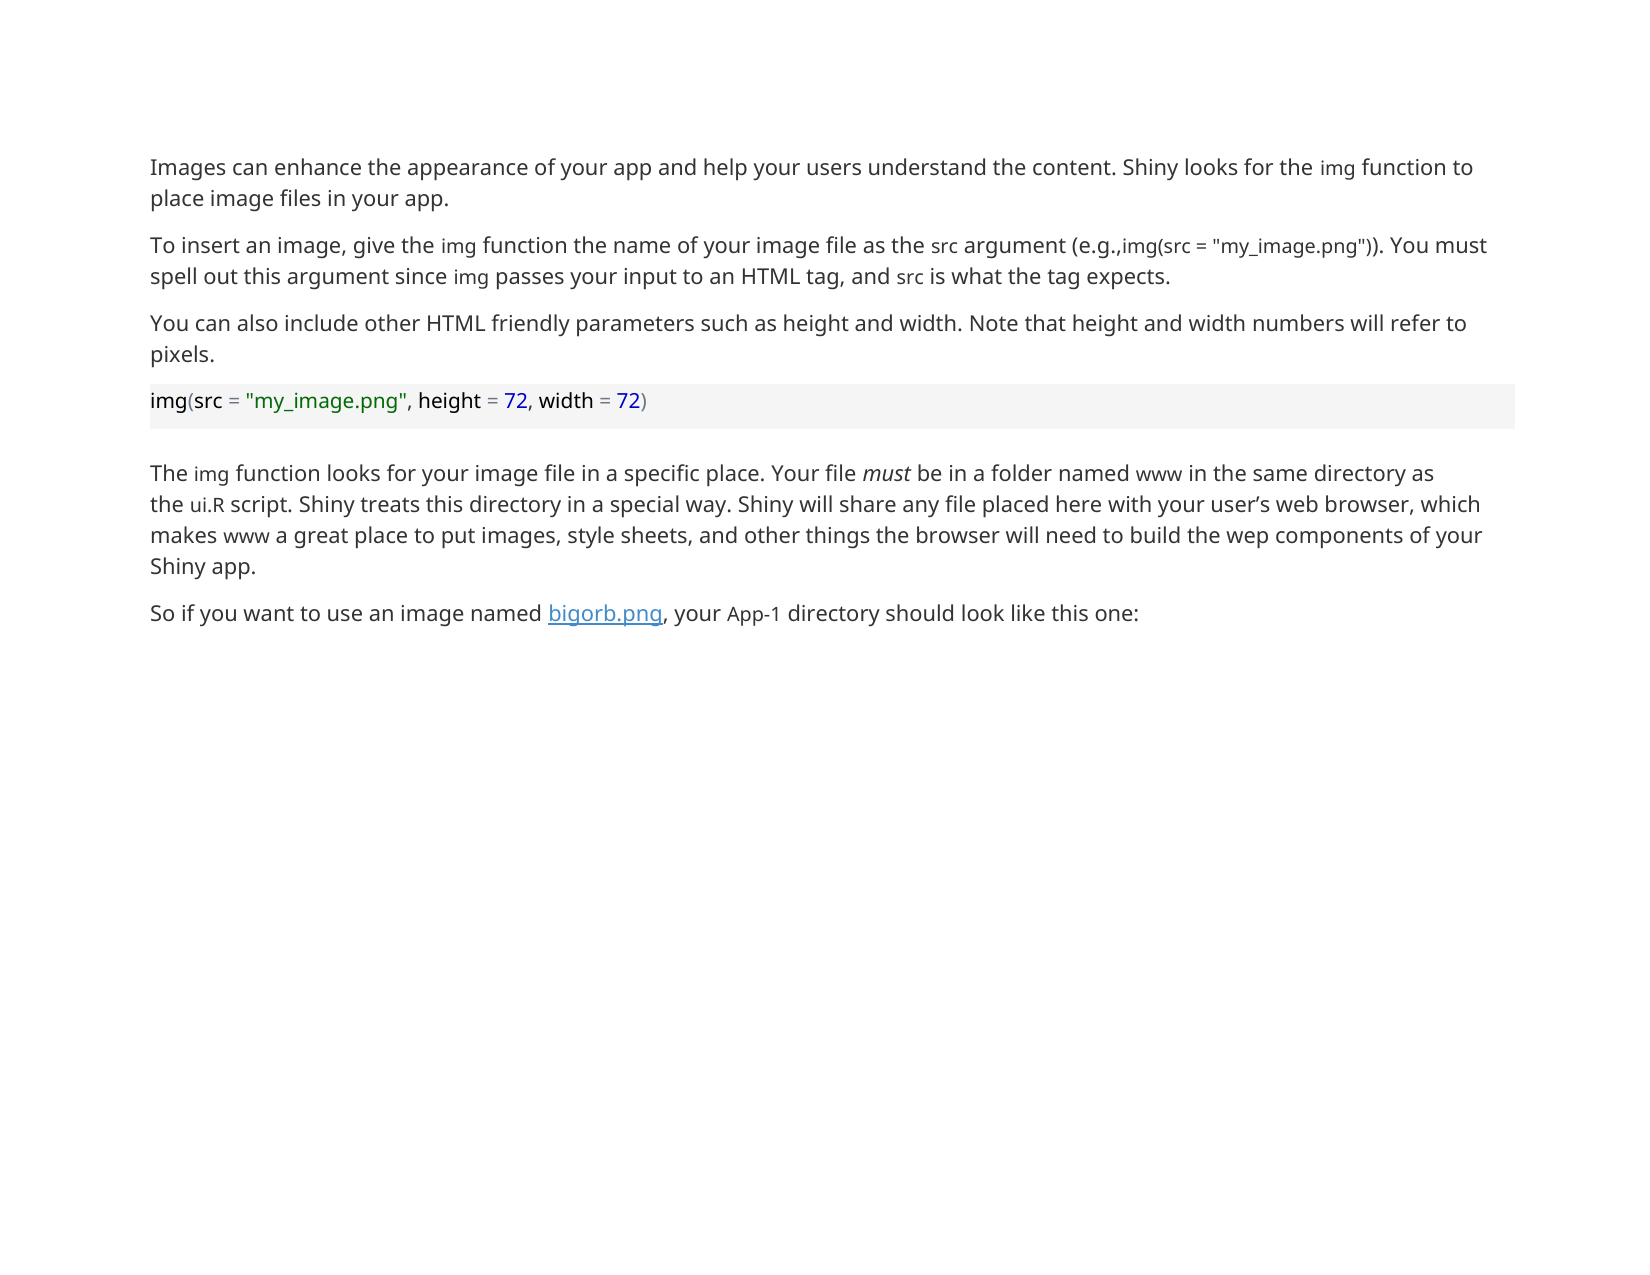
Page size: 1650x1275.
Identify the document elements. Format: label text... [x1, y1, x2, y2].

text img(src = "my_image.png", height = 72, width = 72) [150, 384, 1515, 429]
text The img function looks for your image file in a specific place. Your file must be in a folder named www in the same directory as the ui.R script. Shiny treats this directory in a special way. Shiny will share any file placed here with your user’s web browser, which makes www a great place to put images, style sheets, and other things the browser will need to build the wep components of your Shiny app. [150, 456, 1500, 581]
text Images can enhance the appearance of your app and help your users understand the content. Shiny looks for the img function to place image files in your app. [150, 150, 1500, 212]
text You can also include other HTML friendly parameters such as height and width. Note that height and width numbers will refer to pixels. [150, 306, 1500, 369]
text So if you want to use an image named bigorb.png, your App-1 directory should look like this one: [150, 597, 1500, 628]
text To insert an image, give the img function the name of your image file as the src argument (e.g.,img(src = "my_image.png")). You must spell out this argument since img passes your input to an HTML tag, and src is what the tag expects. [150, 228, 1500, 291]
